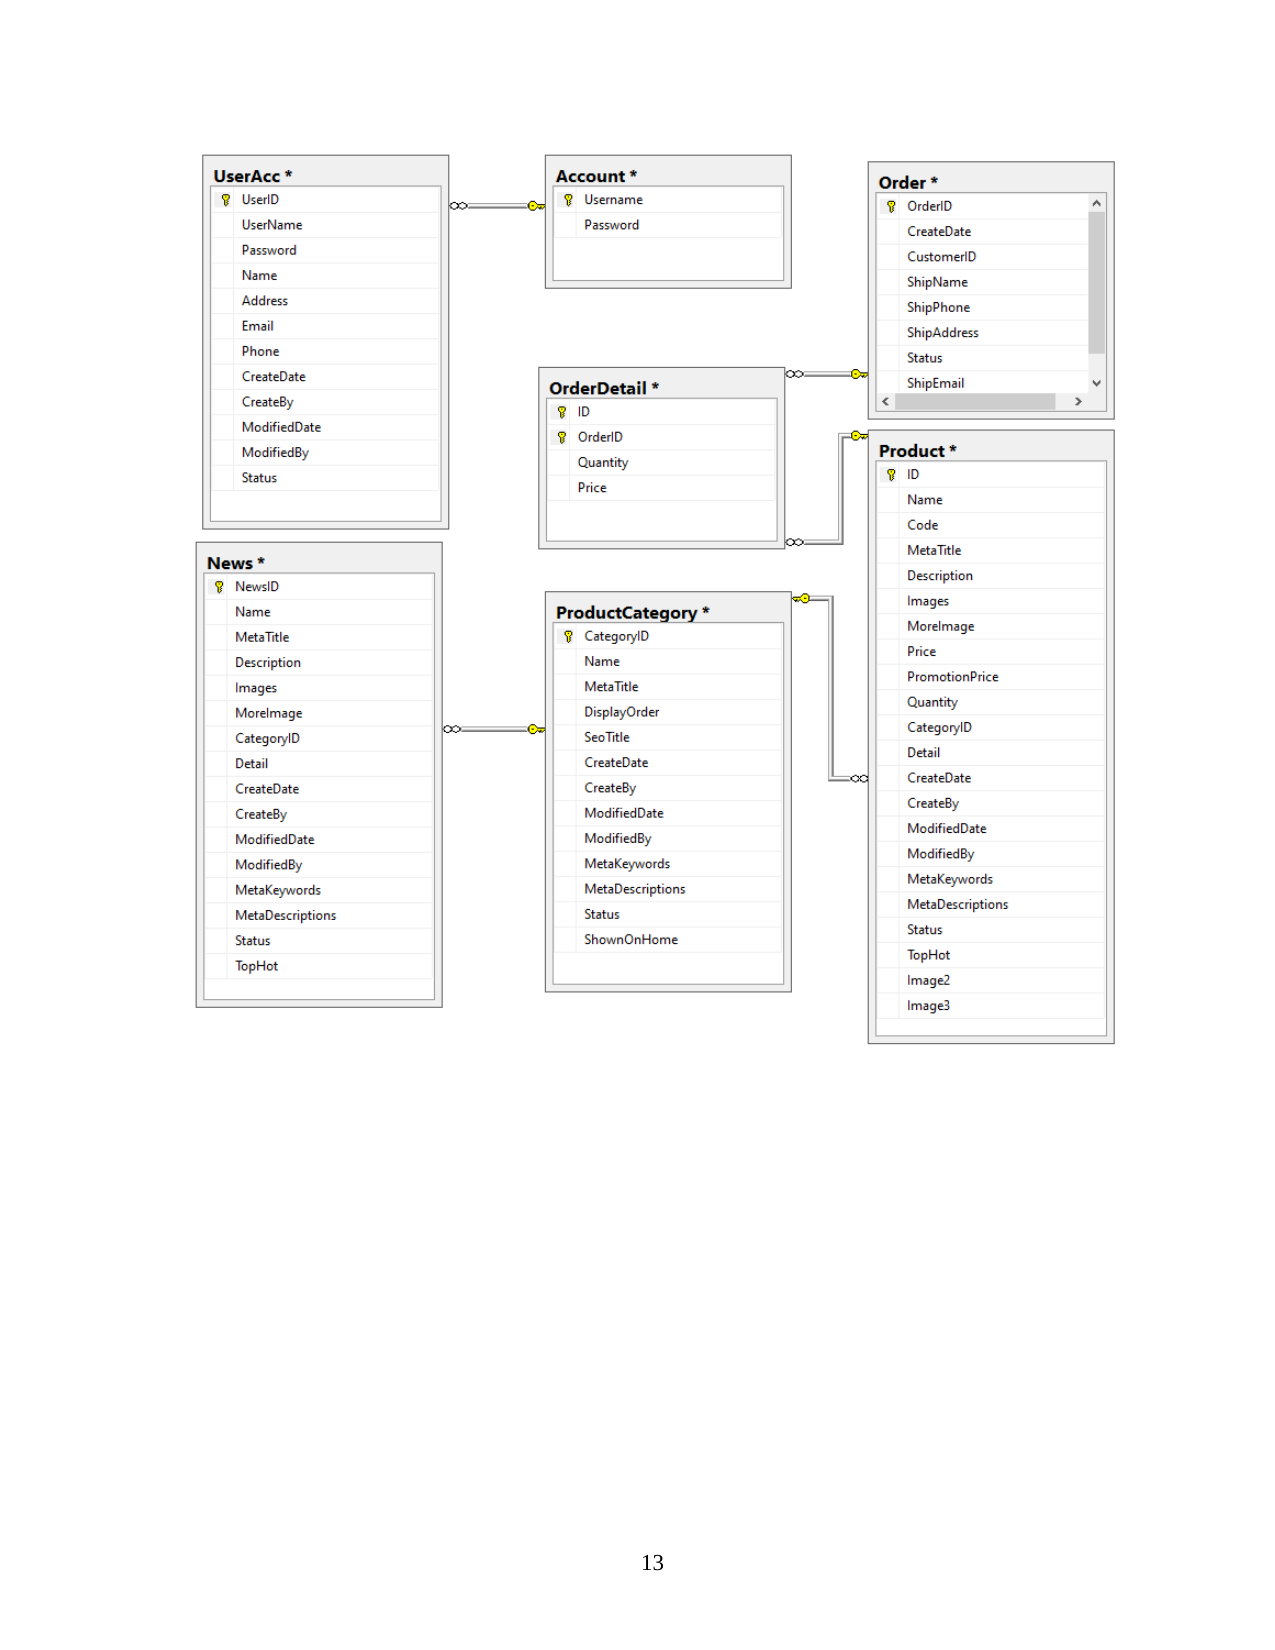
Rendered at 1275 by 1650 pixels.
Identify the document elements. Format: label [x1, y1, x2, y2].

picture [177, 147, 1128, 1053]
